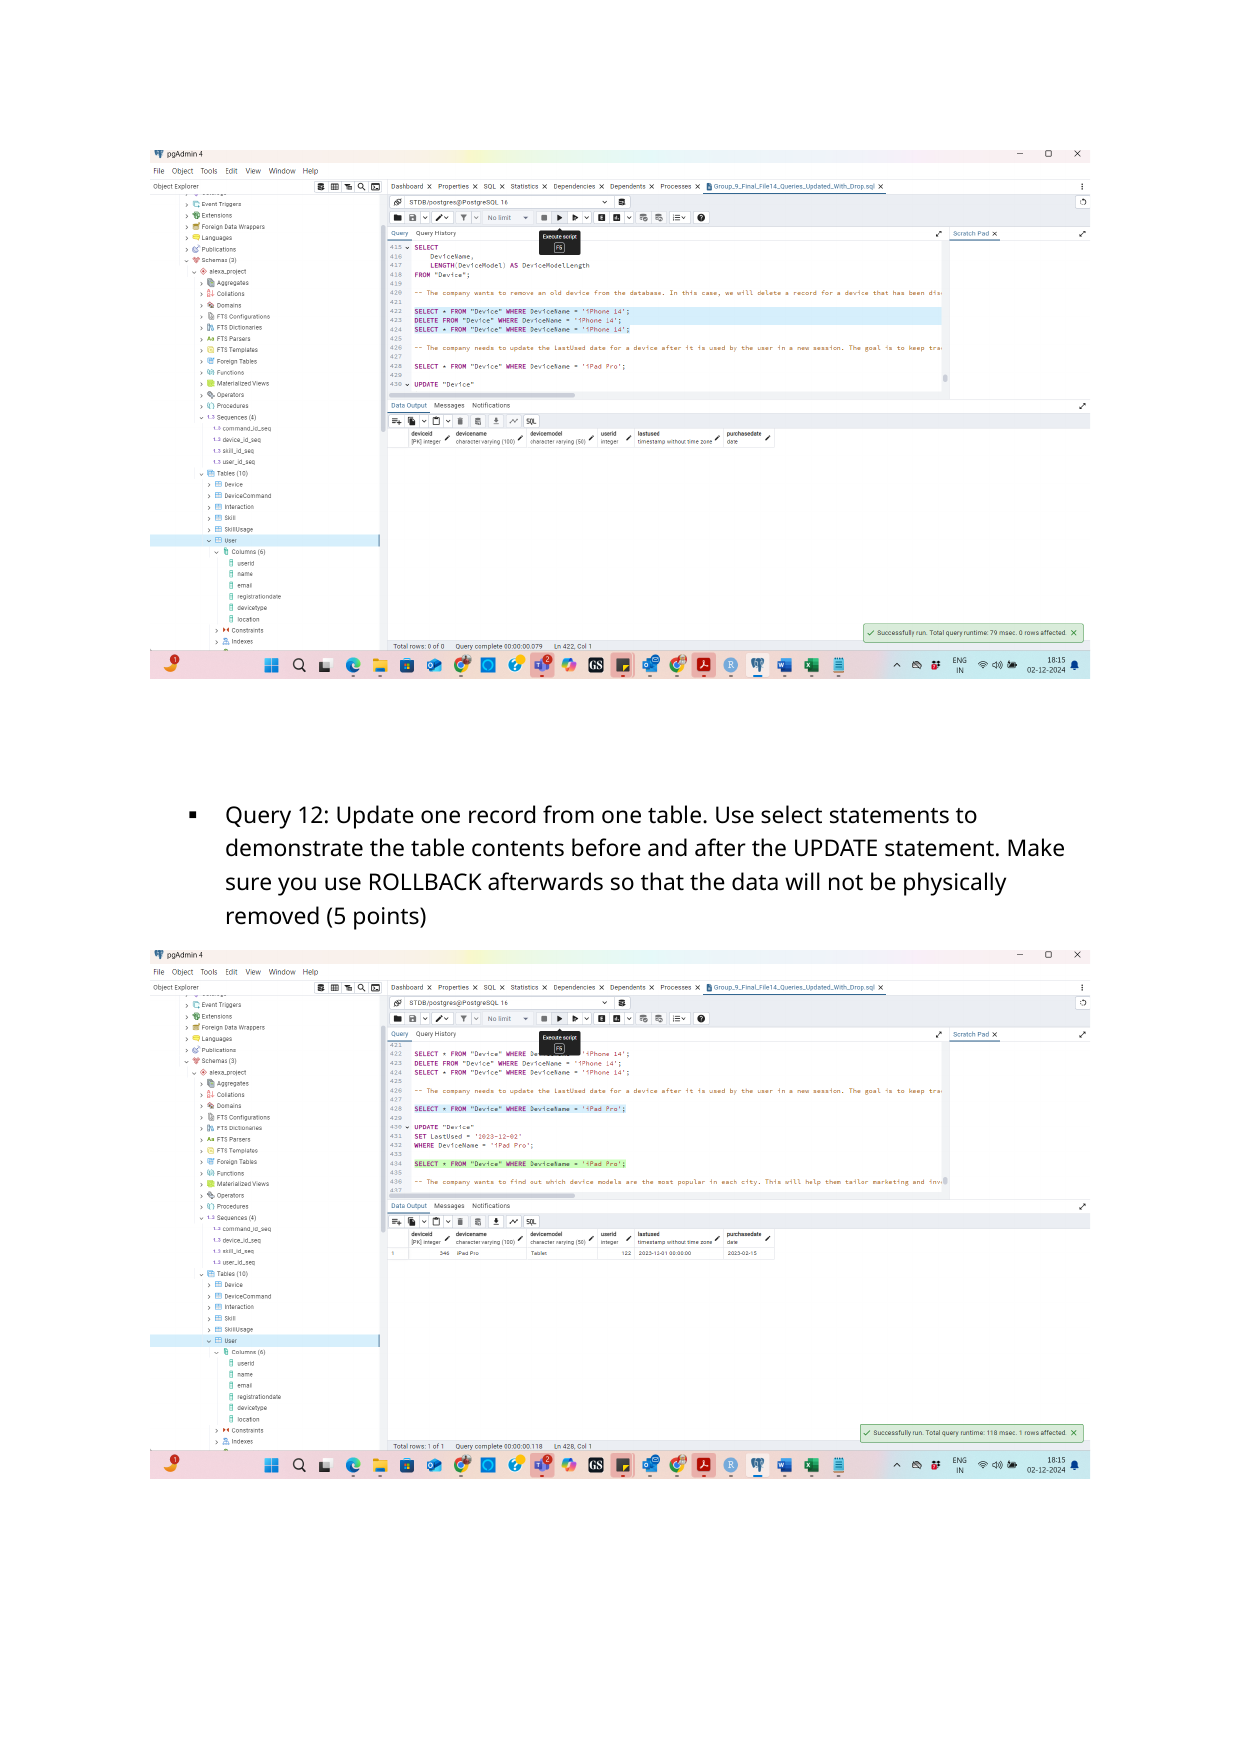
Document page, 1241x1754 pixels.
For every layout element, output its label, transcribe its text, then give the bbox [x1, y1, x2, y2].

picture [150, 950, 1091, 1479]
picture [150, 150, 1091, 679]
list Query 12: Update one record from one table. Use select statements to demonstrate the table contents before and after the UPDATE statement. Make sure you use ROLLBACK afterwards so that the data will not be physically removed (5 points) [187, 799, 1090, 931]
